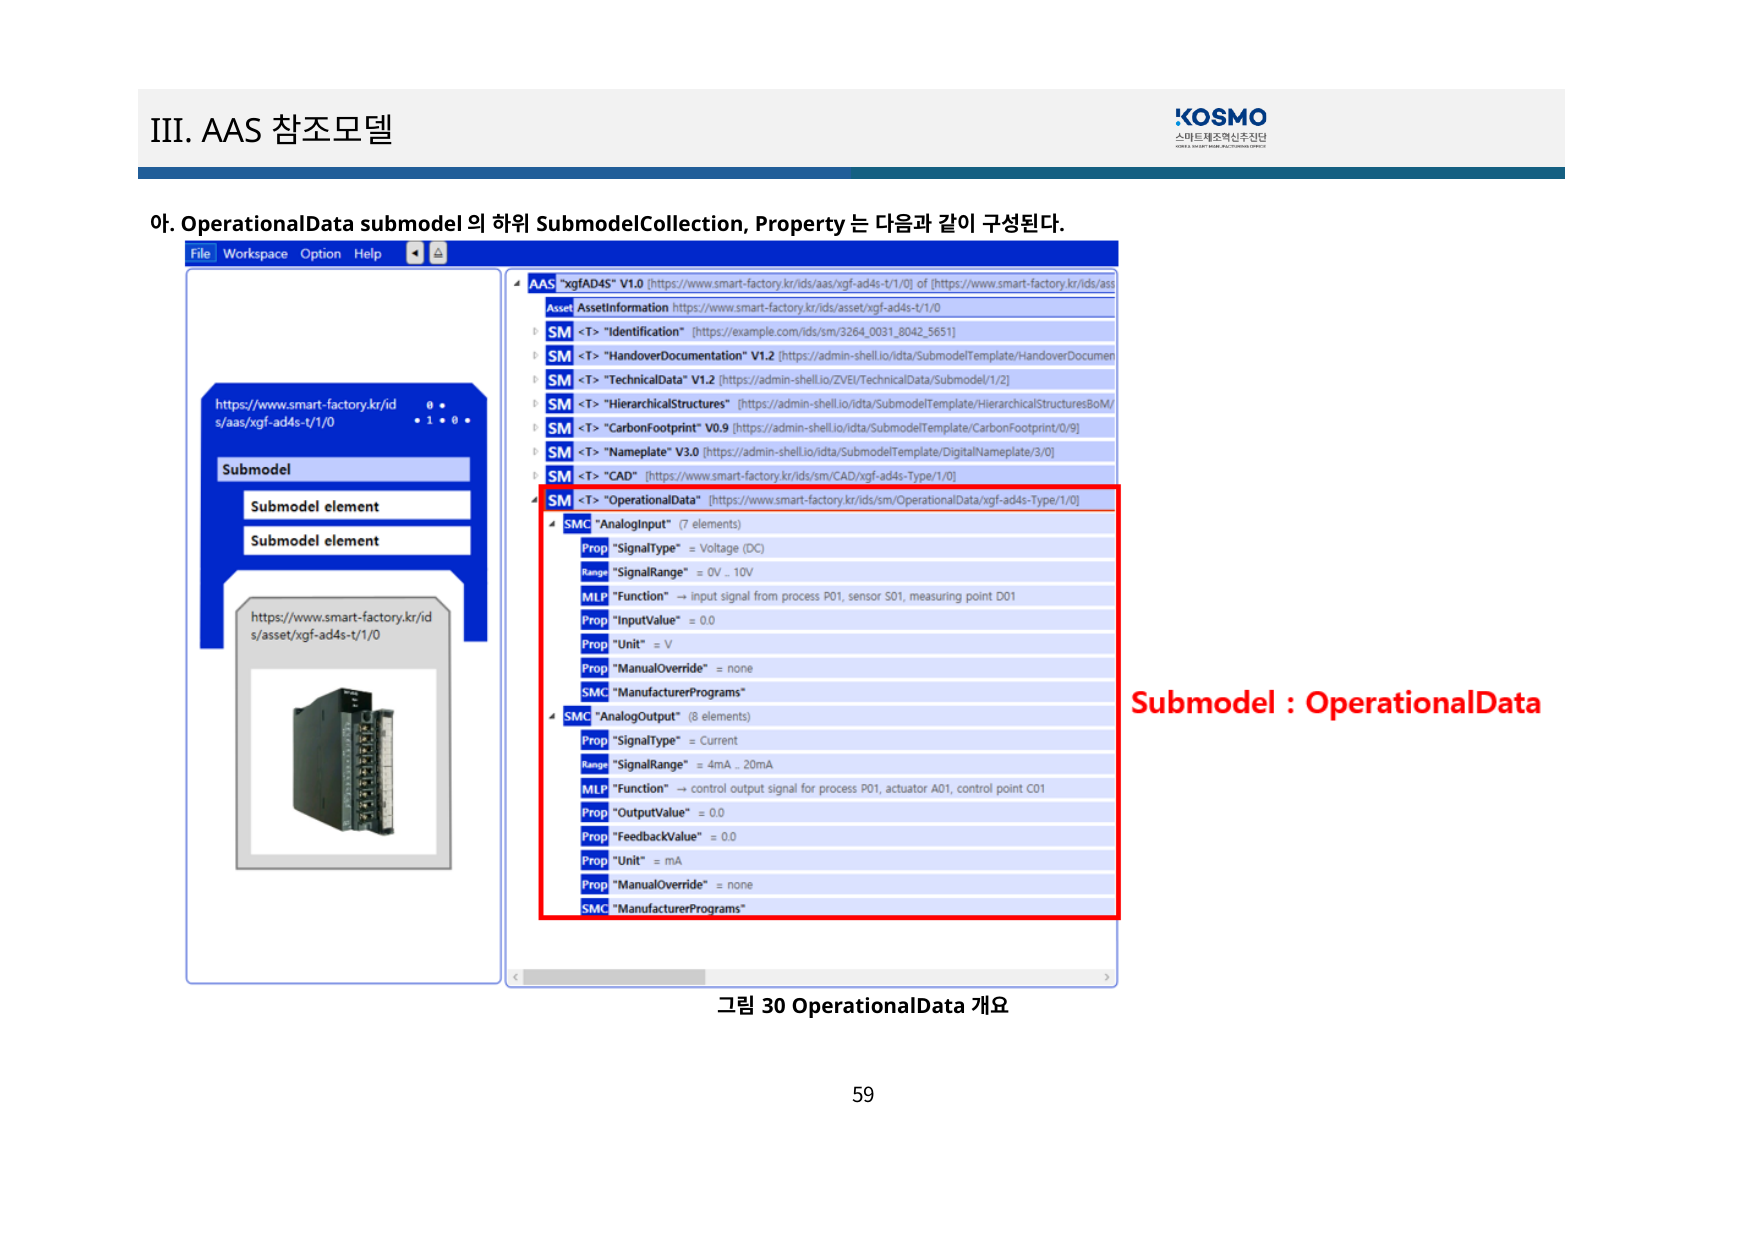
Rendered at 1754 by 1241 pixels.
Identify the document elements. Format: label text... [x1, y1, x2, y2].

picture [1175, 108, 1267, 148]
picture [179, 237, 1548, 990]
text 아. OperationalData submodel의 하위 SubmodelCollection, Property는 다음과 같이 구성된다. [150, 207, 1577, 238]
